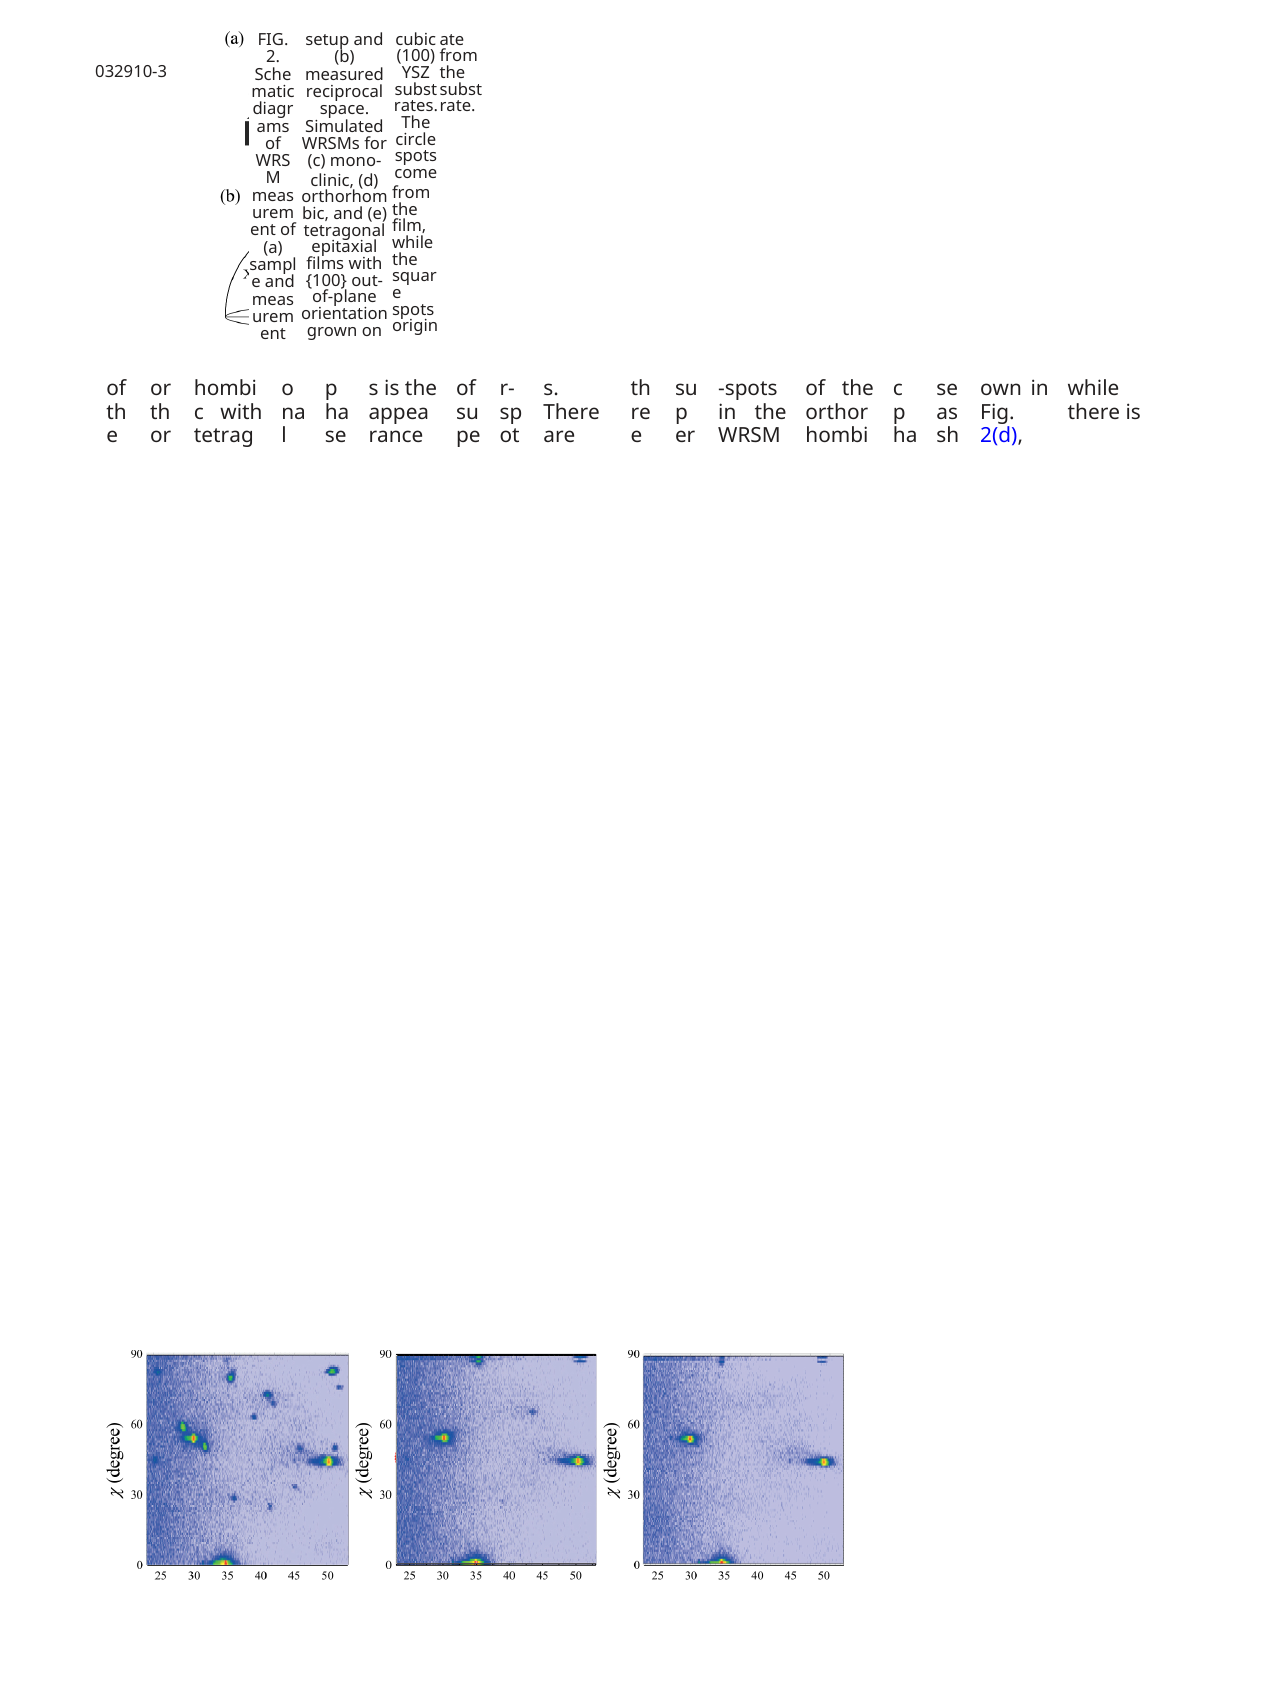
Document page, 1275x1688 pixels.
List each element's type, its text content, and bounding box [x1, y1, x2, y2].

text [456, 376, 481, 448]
picture [220, 31, 249, 345]
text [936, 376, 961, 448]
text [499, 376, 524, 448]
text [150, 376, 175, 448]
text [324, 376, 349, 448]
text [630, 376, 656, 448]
table_header 032910-3 [95, 64, 201, 87]
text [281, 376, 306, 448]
text from the film, while the square spots originate from the substrate. [392, 185, 439, 335]
text clinic, (d) orthorhombic, and (e) tetragonal epitaxial films with {100} out-of-plane orientation grown on cubic (100) YSZ substrates. The circle spots come [297, 32, 439, 339]
text FIG. 2. Schematic diagrams of WRSM measurement of (a) sample and measurement setup and (b) measured reciprocal space. Simulated WRSMs for (c) mono- [249, 32, 392, 343]
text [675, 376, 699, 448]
picture [106, 1350, 844, 1580]
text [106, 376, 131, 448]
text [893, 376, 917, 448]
